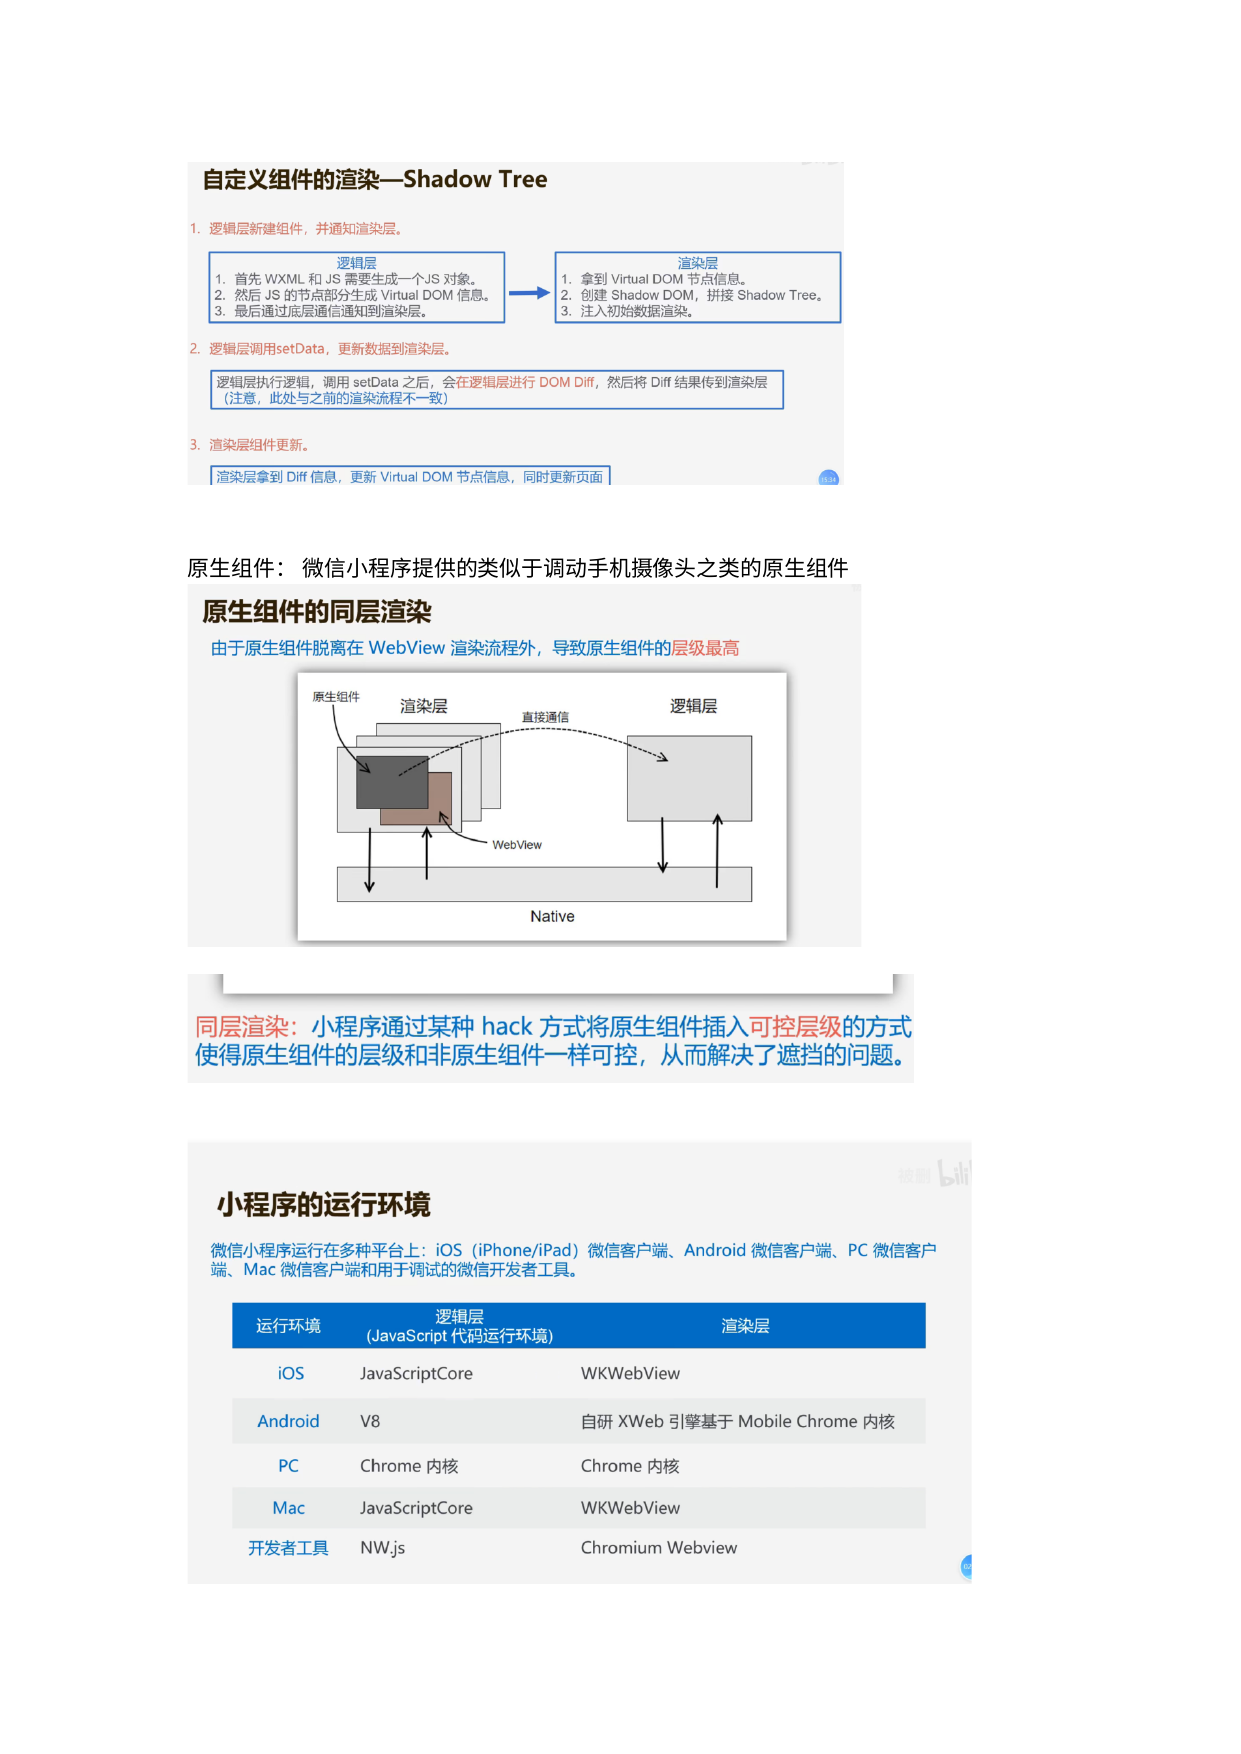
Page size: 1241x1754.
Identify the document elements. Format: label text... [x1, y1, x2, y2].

picture [187, 162, 844, 485]
text 原生组件： 微信小程序提供的类似于调动手机摄像头之类的原生组件 [187, 552, 1053, 584]
picture [187, 584, 862, 947]
picture [187, 974, 914, 1083]
picture [187, 1137, 972, 1584]
